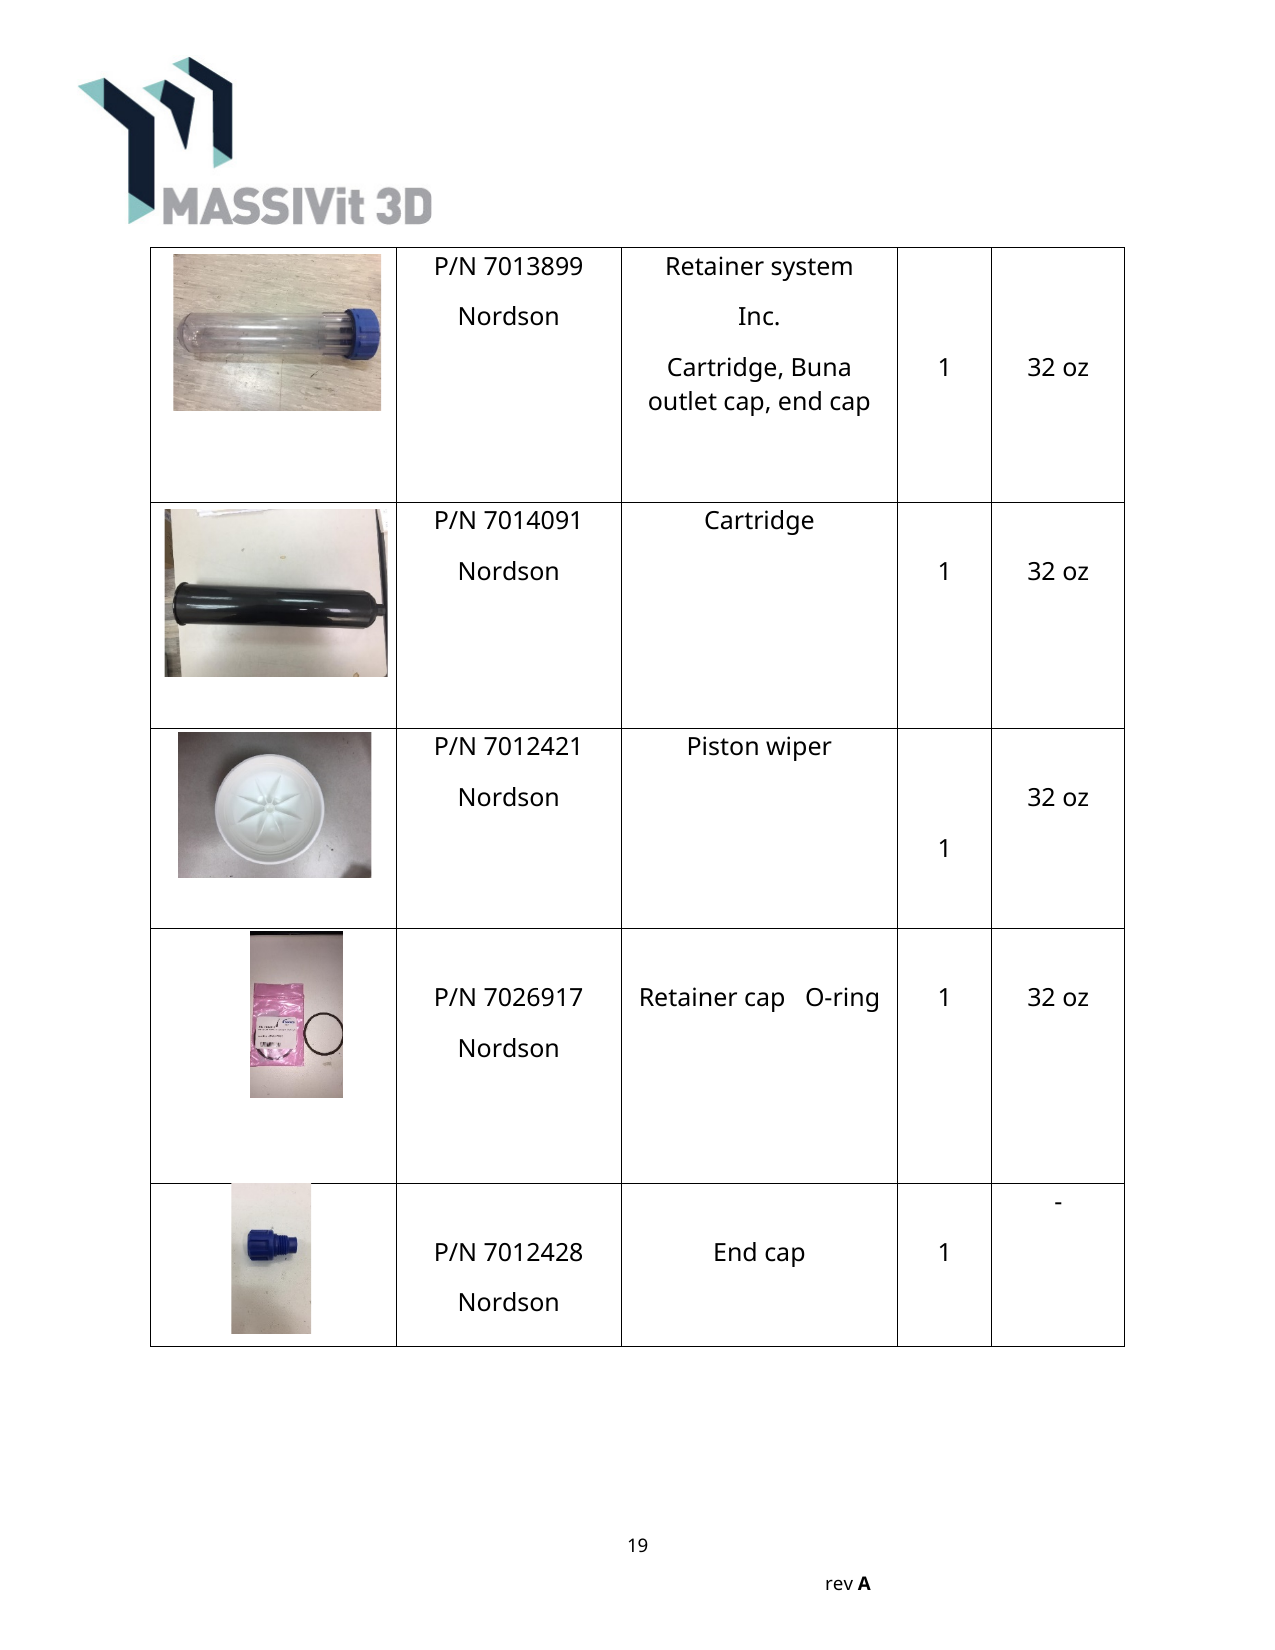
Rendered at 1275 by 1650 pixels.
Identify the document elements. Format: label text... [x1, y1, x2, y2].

table_cell P/N 7012421 Nordson [397, 729, 621, 928]
table_cell 1 [898, 1184, 991, 1346]
table_cell P/N 7014091 Nordson [397, 503, 621, 728]
table_cell [151, 248, 396, 502]
picture [173, 254, 382, 411]
table_cell 32 oz [992, 248, 1124, 502]
table_cell End cap [622, 1184, 897, 1346]
table_cell [151, 503, 396, 728]
table_cell Cartridge [622, 503, 897, 728]
table_cell 1 [898, 929, 991, 1183]
picture [76, 55, 432, 226]
table_cell 32 oz [992, 503, 1124, 728]
picture [250, 931, 343, 1098]
table_cell 32 oz [992, 729, 1124, 928]
table_cell 1 [898, 503, 991, 728]
table_cell [151, 1184, 396, 1346]
table_cell P/N 7026917 Nordson [397, 929, 621, 1183]
picture [178, 732, 372, 878]
picture [164, 509, 388, 677]
picture [230, 1183, 311, 1331]
table_cell - [992, 1184, 1124, 1346]
table_cell 32 oz [992, 929, 1124, 1183]
table_cell [151, 929, 396, 1183]
table_cell 1 [898, 248, 991, 502]
table_cell [151, 729, 396, 928]
table_cell Retainer system Inc. Cartridge, Buna outlet cap, end cap [622, 248, 897, 502]
table_cell Retainer cap O-ring [622, 929, 897, 1183]
table_cell P/N 7012428 Nordson [397, 1184, 621, 1346]
table_cell P/N 7013899 Nordson [397, 248, 621, 502]
table_cell 1 [898, 729, 991, 928]
table_cell Piston wiper [622, 729, 897, 928]
